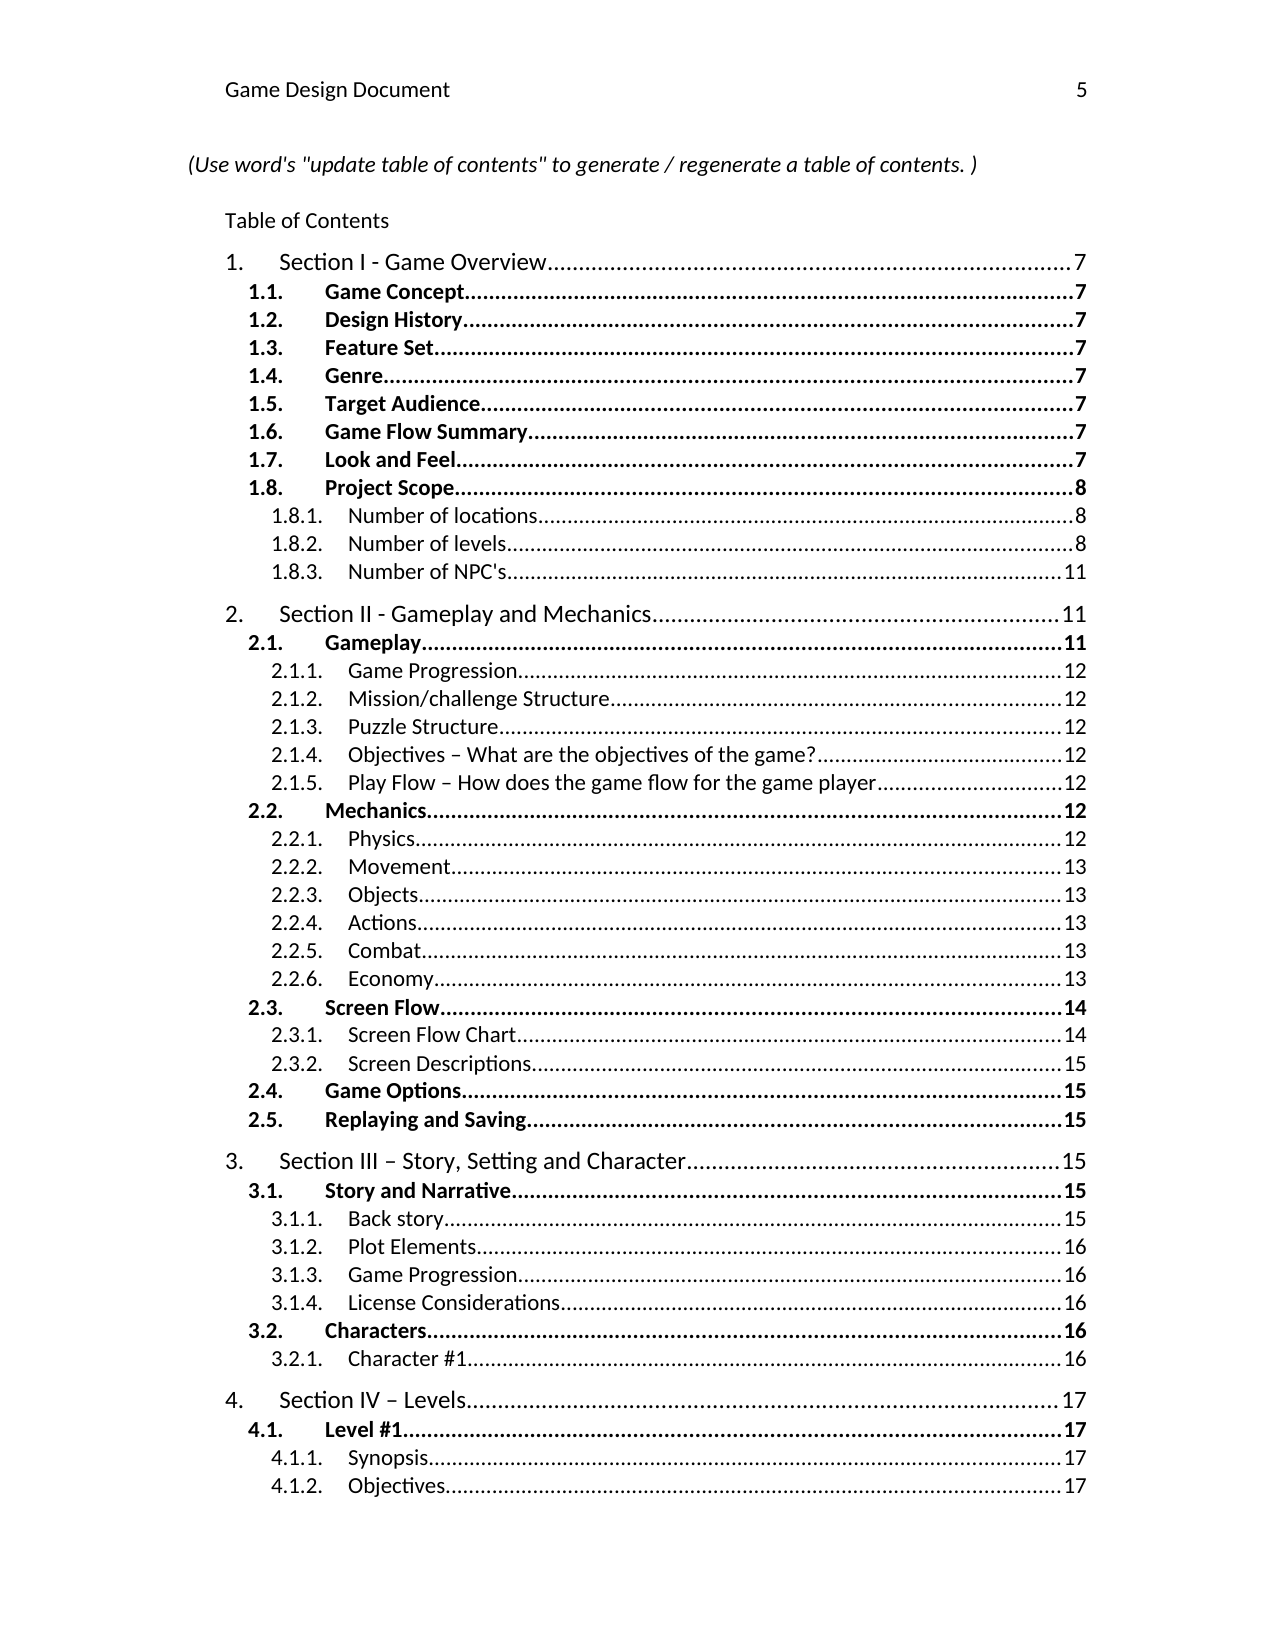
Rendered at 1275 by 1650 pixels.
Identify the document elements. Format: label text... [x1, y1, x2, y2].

text (Use word's "update table of contents" to generate / regenerate a table of contents. ) [187, 150, 1087, 178]
